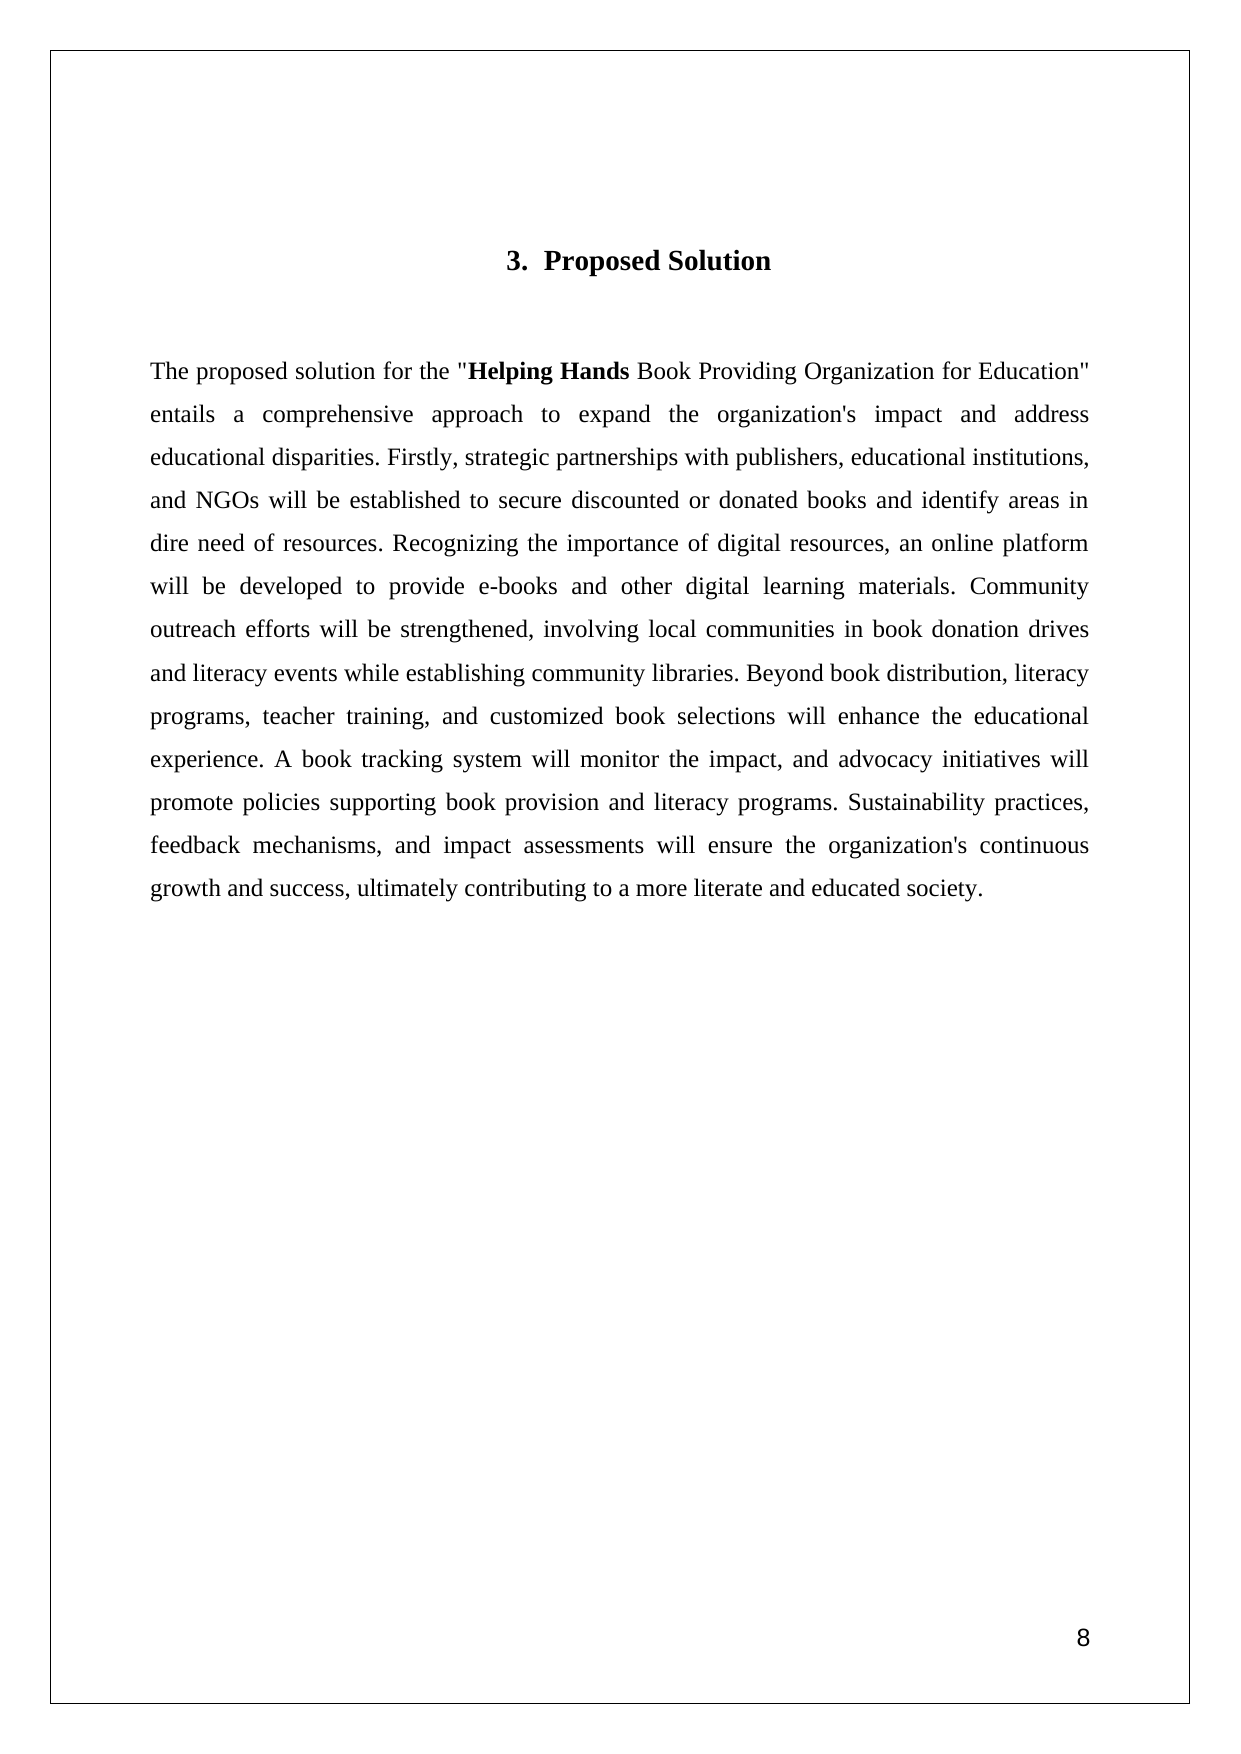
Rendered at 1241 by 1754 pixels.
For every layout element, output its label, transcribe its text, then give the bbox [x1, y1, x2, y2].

text The proposed solution for the "Helping Hands Book Providing Organization for Education" entails a comprehensive approach to expand the organization's impact and address educational disparities. Firstly, strategic partnerships with publishers, educational institutions, and NGOs will be established to secure discounted or donated books and identify areas in dire need of resources. Recognizing the importance of digital resources, an online platform will be developed to provide e-books and other digital learning materials. Community outreach efforts will be strengthened, involving local communities in book donation drives and literacy events while establishing community libraries. Beyond book distribution, literacy programs, teacher training, and customized book selections will enhance the educational experience. A book tracking system will monitor the impact, and advocacy initiatives will promote policies supporting book provision and literacy programs. Sustainability practices, feedback mechanisms, and impact assessments will ensure the organization's continuous growth and success, ultimately contributing to a more literate and educated society. [150, 356, 1090, 902]
list Proposed Solution [187, 243, 1090, 277]
